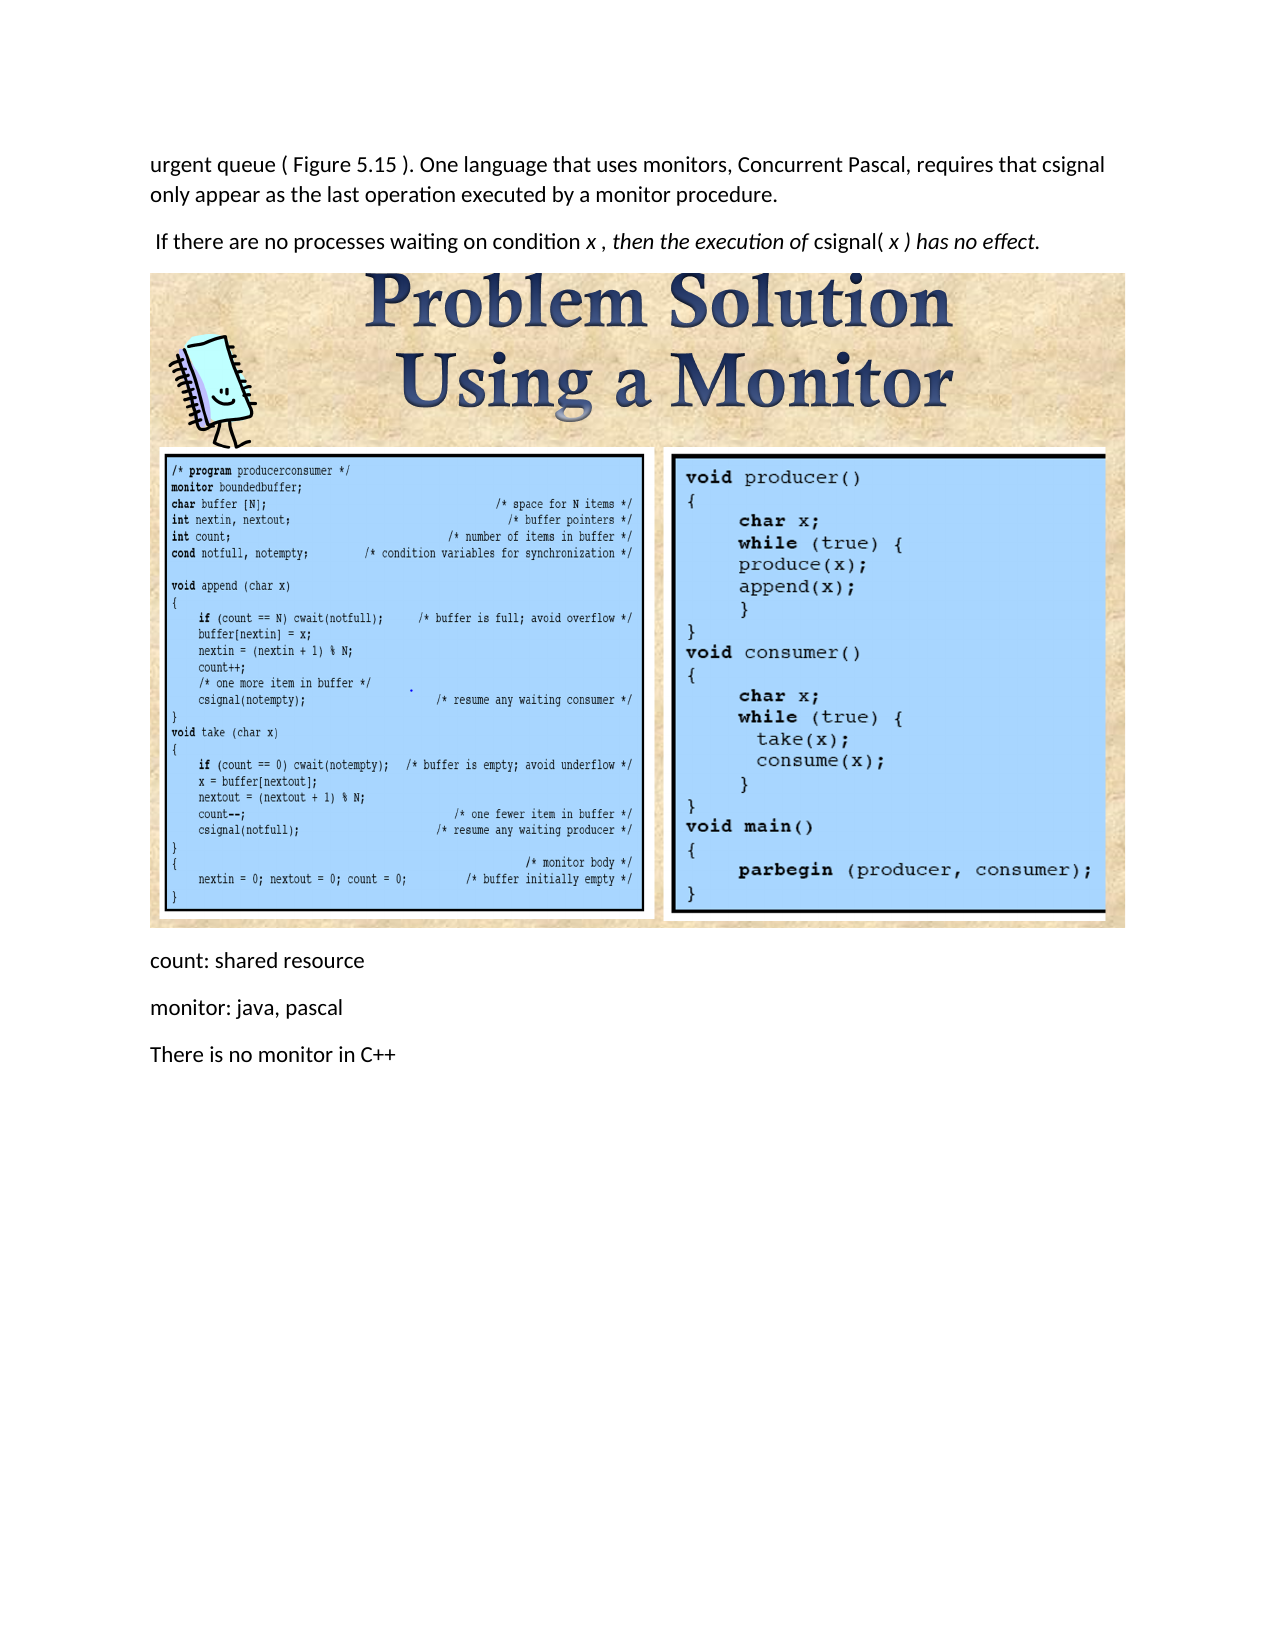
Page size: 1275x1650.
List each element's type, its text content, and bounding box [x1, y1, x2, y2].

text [150, 150, 1125, 208]
text If there are no processes waiting on condition x , then the execution of csignal( x ) has no effect. [150, 227, 1125, 255]
picture [150, 273, 1125, 928]
text count: shared resource [150, 946, 1125, 974]
text monitor: java, pascal [150, 993, 1125, 1021]
text There is no monitor in C++ [150, 1040, 1125, 1068]
